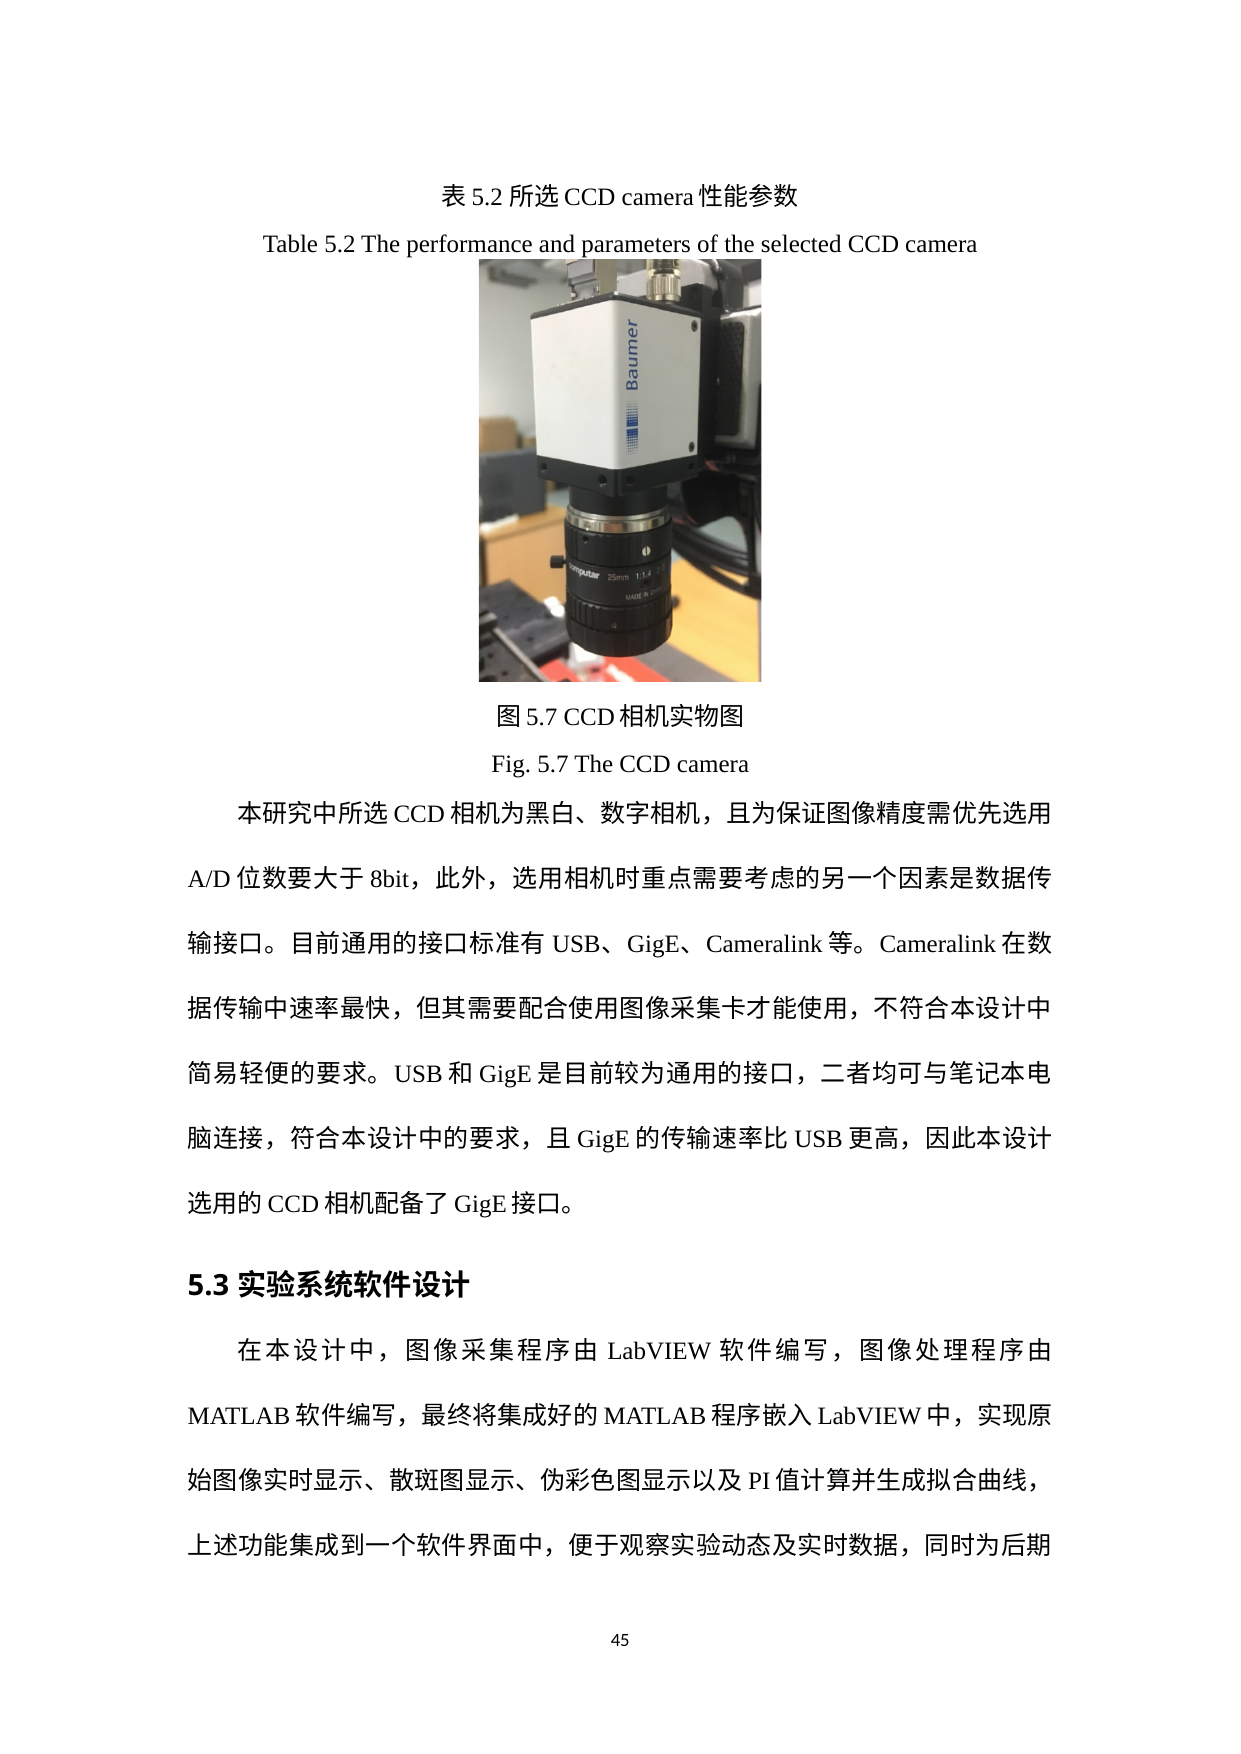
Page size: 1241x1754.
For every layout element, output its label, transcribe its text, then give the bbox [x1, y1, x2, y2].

text Table 5.2 The performance and parameters of the selected CCD camera [187, 227, 1053, 259]
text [187, 1316, 1053, 1576]
picture [478, 259, 762, 682]
text 表5.2 所选CCD camera性能参数 [187, 162, 1053, 227]
text 图5.7 CCD相机实物图 [187, 682, 1053, 747]
text 5.3 实验系统软件设计 [187, 1251, 1053, 1316]
text 本研究中所选CCD相机为黑白、数字相机，且为保证图像精度需优先选用A/D位数要大于8bit，此外，选用相机时重点需要考虑的另一个因素是数据传输接口。目前通用的接口标准有USB、GigE、Cameralink等。Cameralink在数据传输中速率最快，但其需要配合使用图像采集卡才能使用，不符合本设计中简易轻便的要求。USB和GigE是目前较为通用的接口，二者均可与笔记本电脑连接，符合本设计中的要求，且GigE的传输速率比USB更高，因此本设计选用的CCD相机配备了GigE接口。 [187, 779, 1053, 1234]
text Fig. 5.7 The CCD camera [187, 747, 1053, 779]
